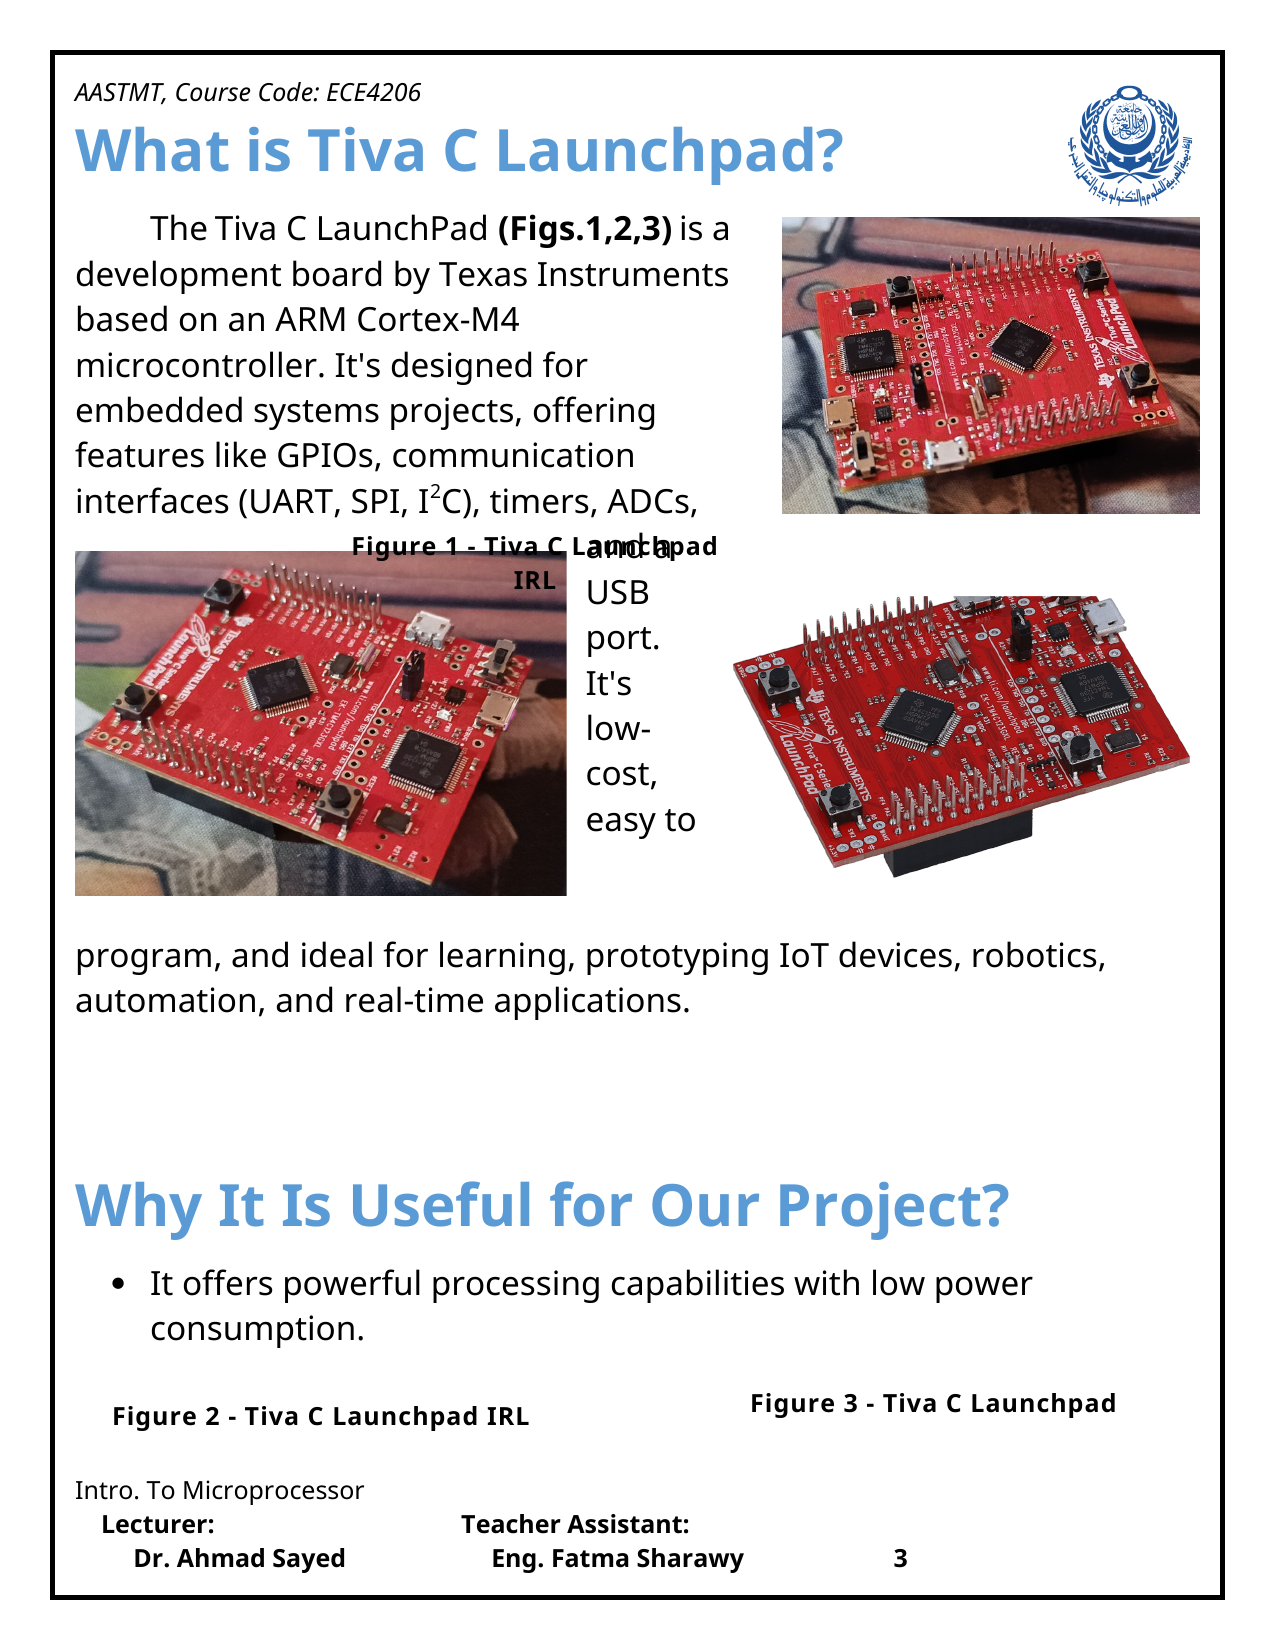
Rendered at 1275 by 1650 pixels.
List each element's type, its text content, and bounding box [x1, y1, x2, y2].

picture [1059, 75, 1197, 109]
picture [1059, 188, 1197, 205]
list It offers powerful processing capabilities with low power consumption. [112, 1260, 1200, 1351]
picture [723, 551, 1200, 887]
text Why It Is Useful for Our Project? [75, 1163, 1200, 1243]
text What is Tiva C Launchpad? [75, 109, 1200, 188]
picture [75, 551, 567, 896]
picture [782, 217, 1200, 514]
